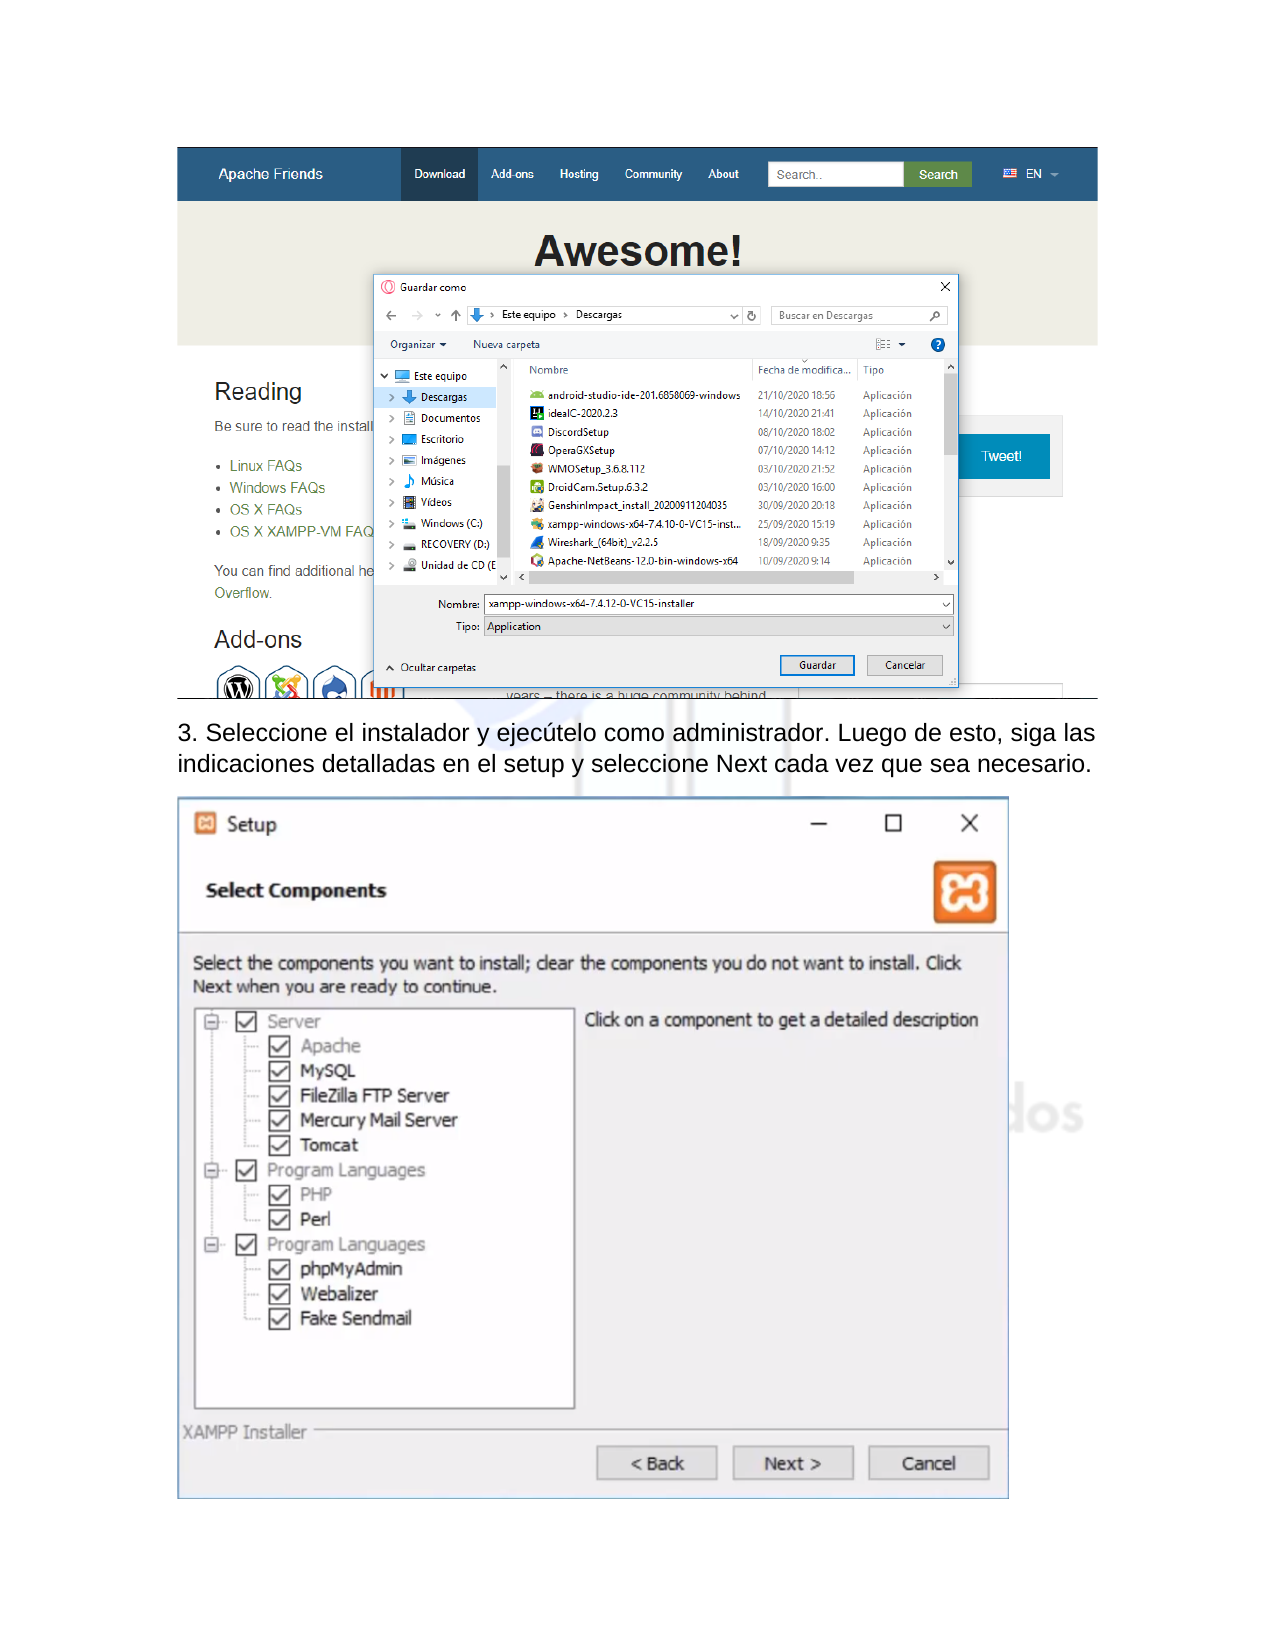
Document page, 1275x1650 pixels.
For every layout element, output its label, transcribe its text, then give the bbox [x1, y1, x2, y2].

picture [177, 147, 1098, 699]
text 3. Seleccione el instalador y ejecútelo como administrador. Luego de esto, siga las indicaciones detalladas en el setup y seleccione Next cada vez que sea necesario. [177, 718, 1098, 778]
picture [177, 796, 1009, 1499]
